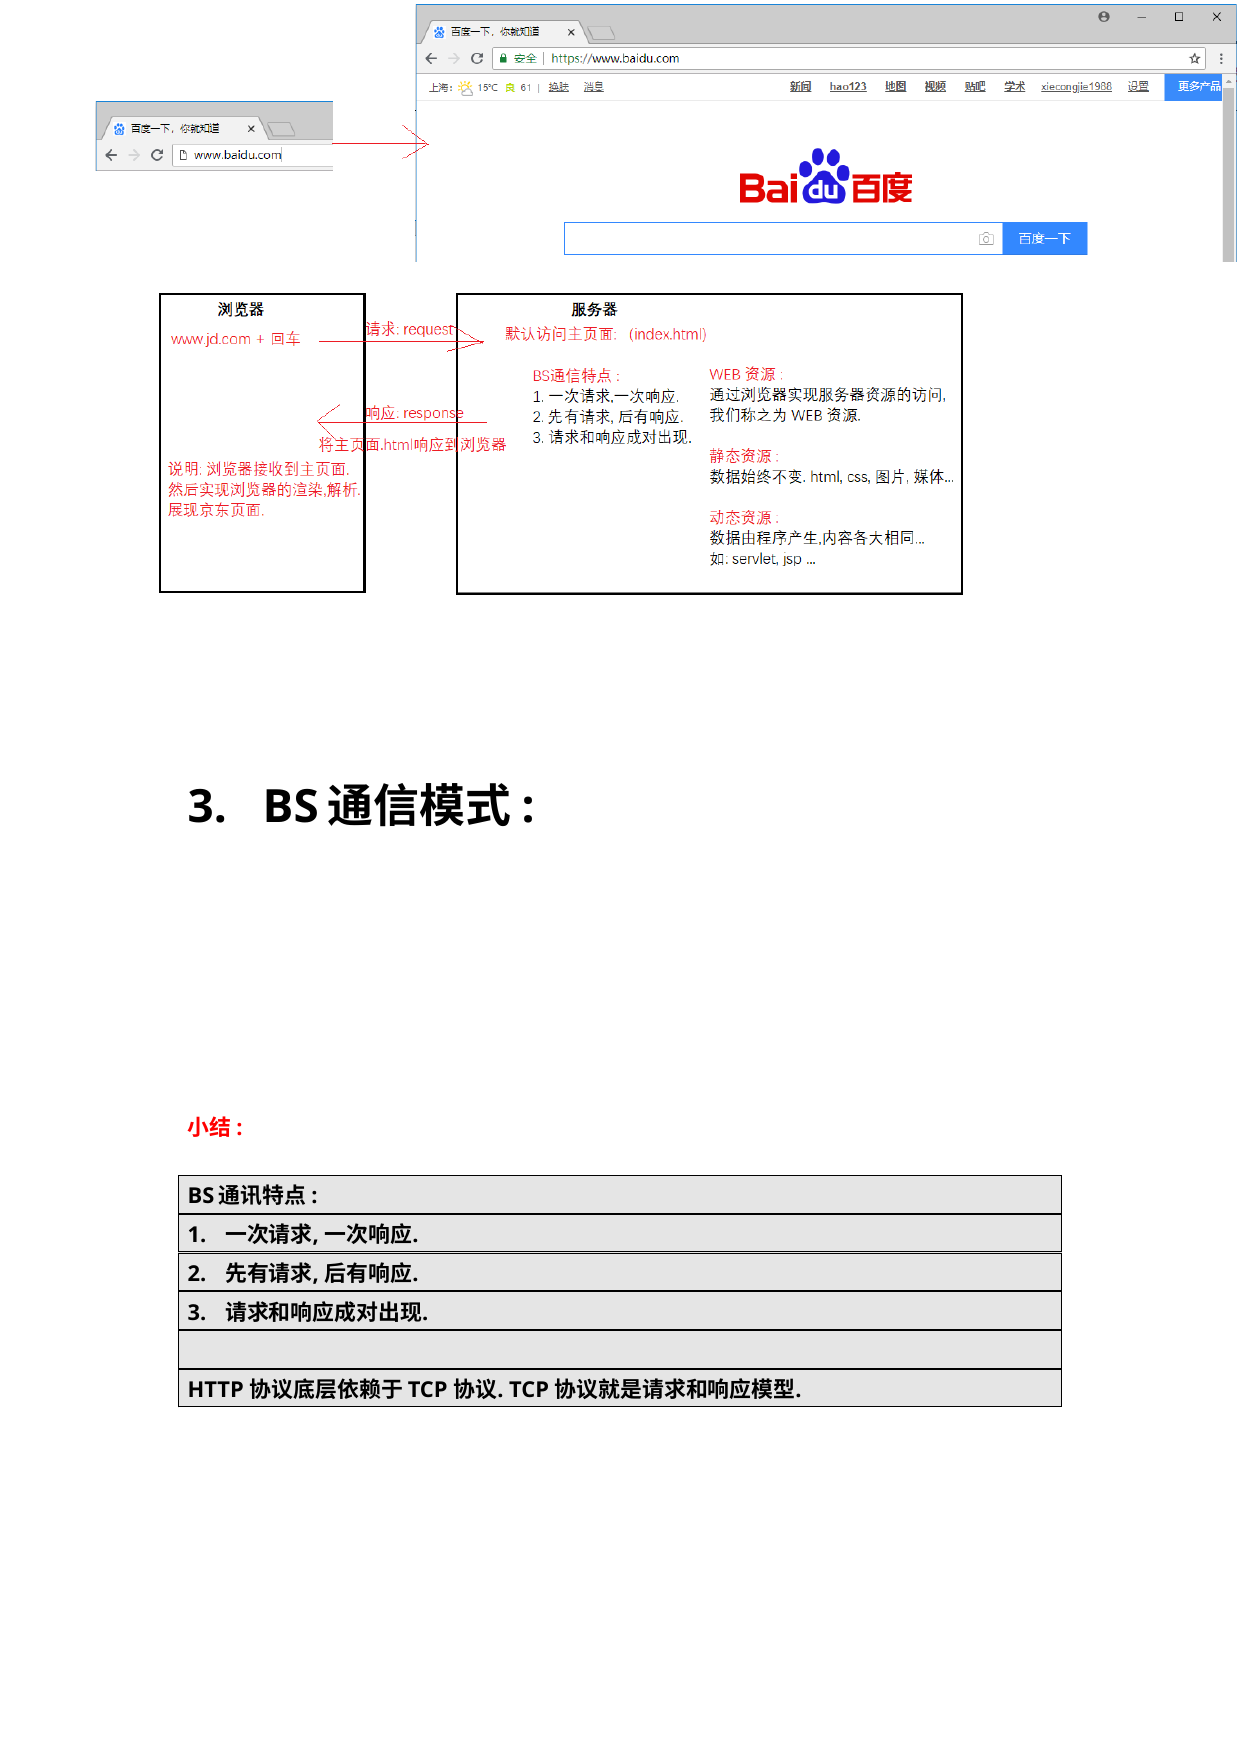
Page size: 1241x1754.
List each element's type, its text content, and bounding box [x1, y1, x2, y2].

text BS通讯特点 : [179, 1176, 1061, 1213]
list 请求和响应成对出现. [179, 1292, 1061, 1329]
list 先有请求, 后有响应. [179, 1254, 1061, 1290]
subtitle BS通信模式 : [187, 602, 1053, 852]
text 小结 : [187, 1110, 1053, 1142]
picture [92, 0, 1240, 602]
list 一次请求, 一次响应. [179, 1215, 1061, 1251]
text HTTP 协议底层依赖于 TCP 协议. TCP 协议就是请求和响应模型. [179, 1370, 1061, 1406]
